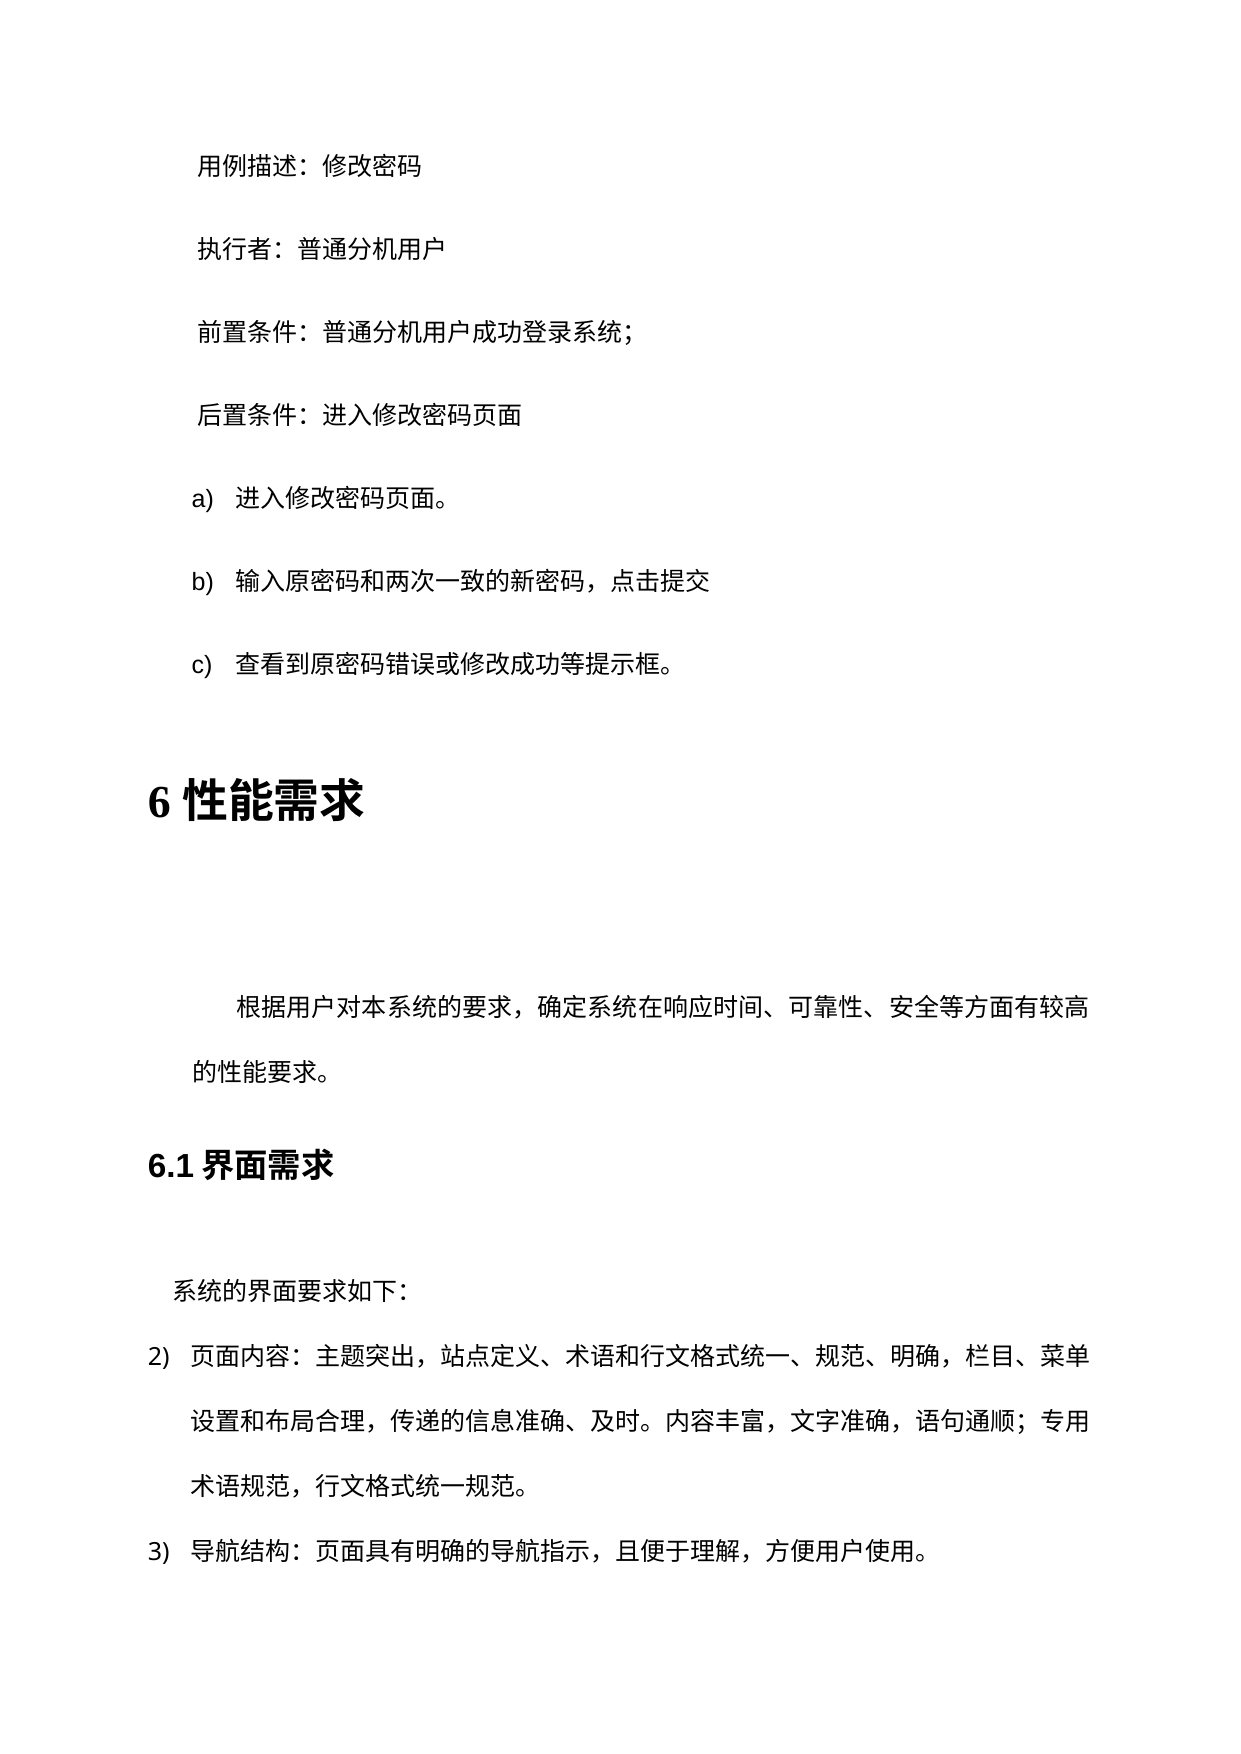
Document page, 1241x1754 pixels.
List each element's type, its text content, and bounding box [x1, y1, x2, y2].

text 执行者：普通分机用户 [148, 215, 1092, 280]
list 查看到原密码错误或修改成功等提示框。 [191, 630, 1092, 695]
text 根据用户对本系统的要求，确定系统在响应时间、可靠性、安全等方面有较高的性能要求。 [192, 973, 1092, 1103]
list 导航结构：页面具有明确的导航指示，且便于理解，方便用户使用。 [148, 1517, 1092, 1582]
text 前置条件：普通分机用户成功登录系统； [148, 298, 1092, 363]
text 后置条件：进入修改密码页面 [148, 381, 1092, 446]
text 6.1界面需求 [148, 1131, 1092, 1196]
list 输入原密码和两次一致的新密码，点击提交 [191, 547, 1092, 612]
list 页面内容：主题突出，站点定义、术语和行文格式统一、规范、明确，栏目、菜单设置和布局合理，传递的信息准确、及时。内容丰富，文字准确，语句通顺；专用术语规范，行文格式统一规范。 [148, 1322, 1092, 1517]
text 系统的界面要求如下： [148, 1257, 1092, 1322]
list 进入修改密码页面。 [191, 464, 1092, 529]
list 6 性能需求 [148, 749, 1092, 846]
text 用例描述：修改密码 [148, 132, 1092, 197]
